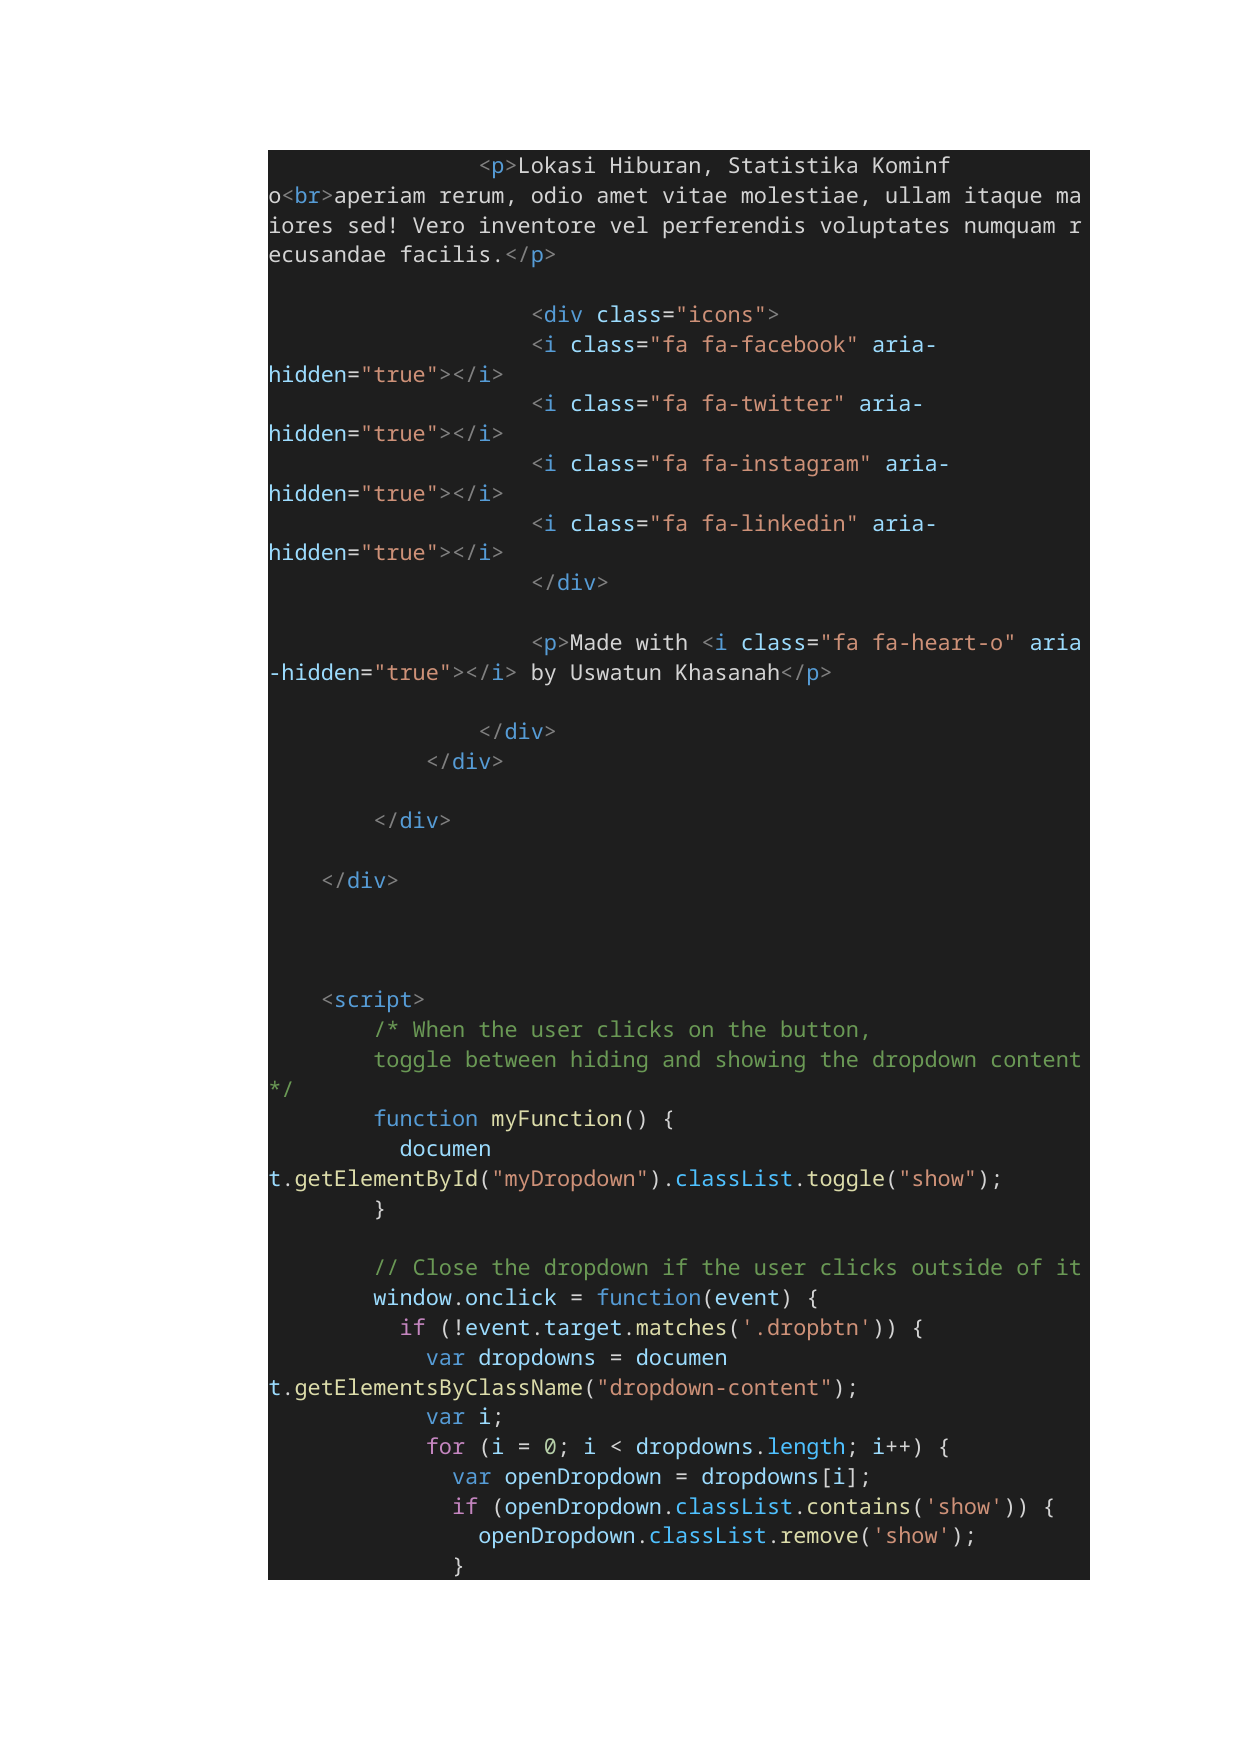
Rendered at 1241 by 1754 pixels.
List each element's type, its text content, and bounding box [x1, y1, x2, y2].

text for (i = 0; i < dropdowns.length; i++) { [268, 1431, 1090, 1461]
text function myFunction() { [268, 1103, 1090, 1133]
text var i; [268, 1401, 1090, 1431]
text } [268, 1193, 1090, 1222]
text <p>Made with <i class="fa fa-heart-o" aria-hidden="true"></i> by Uswatun Khasanah</p> [268, 627, 1090, 686]
text </div> [268, 746, 1090, 776]
text </div> [268, 716, 1090, 746]
text var openDropdown = dropdowns[i]; [268, 1461, 1090, 1491]
text if (openDropdown.classList.contains('show')) { [268, 1491, 1090, 1520]
text </div> [268, 865, 1090, 895]
text </div> [268, 805, 1090, 835]
text <p>Lokasi Hiburan, Statistika Kominfo<br>aperiam rerum, odio amet vitae molestiae, ullam itaque maiores sed! Vero inventore vel perferendis voluptates numquam recusandae facilis.</p> [268, 150, 1090, 269]
text openDropdown.classList.remove('show'); [268, 1520, 1090, 1550]
text <i class="fa fa-twitter" aria-hidden="true"></i> [268, 388, 1090, 448]
text if (!event.target.matches('.dropbtn')) { [268, 1312, 1090, 1342]
text <i class="fa fa-linkedin" aria-hidden="true"></i> [268, 507, 1090, 567]
text // Close the dropdown if the user clicks outside of it [268, 1252, 1090, 1282]
text <script> [268, 984, 1090, 1014]
text <i class="fa fa-facebook" aria-hidden="true"></i> [268, 329, 1090, 388]
text window.onclick = function(event) { [268, 1282, 1090, 1312]
text var dropdowns = document.getElementsByClassName("dropdown-content"); [268, 1342, 1090, 1401]
text <i class="fa fa-instagram" aria-hidden="true"></i> [268, 448, 1090, 507]
text } [268, 1550, 1090, 1580]
text /* When the user clicks on the button, [268, 1014, 1090, 1044]
text <div class="icons"> [268, 299, 1090, 329]
text toggle between hiding and showing the dropdown content */ [268, 1044, 1090, 1103]
text document.getElementById("myDropdown").classList.toggle("show"); [268, 1133, 1090, 1193]
text </div> [268, 567, 1090, 597]
